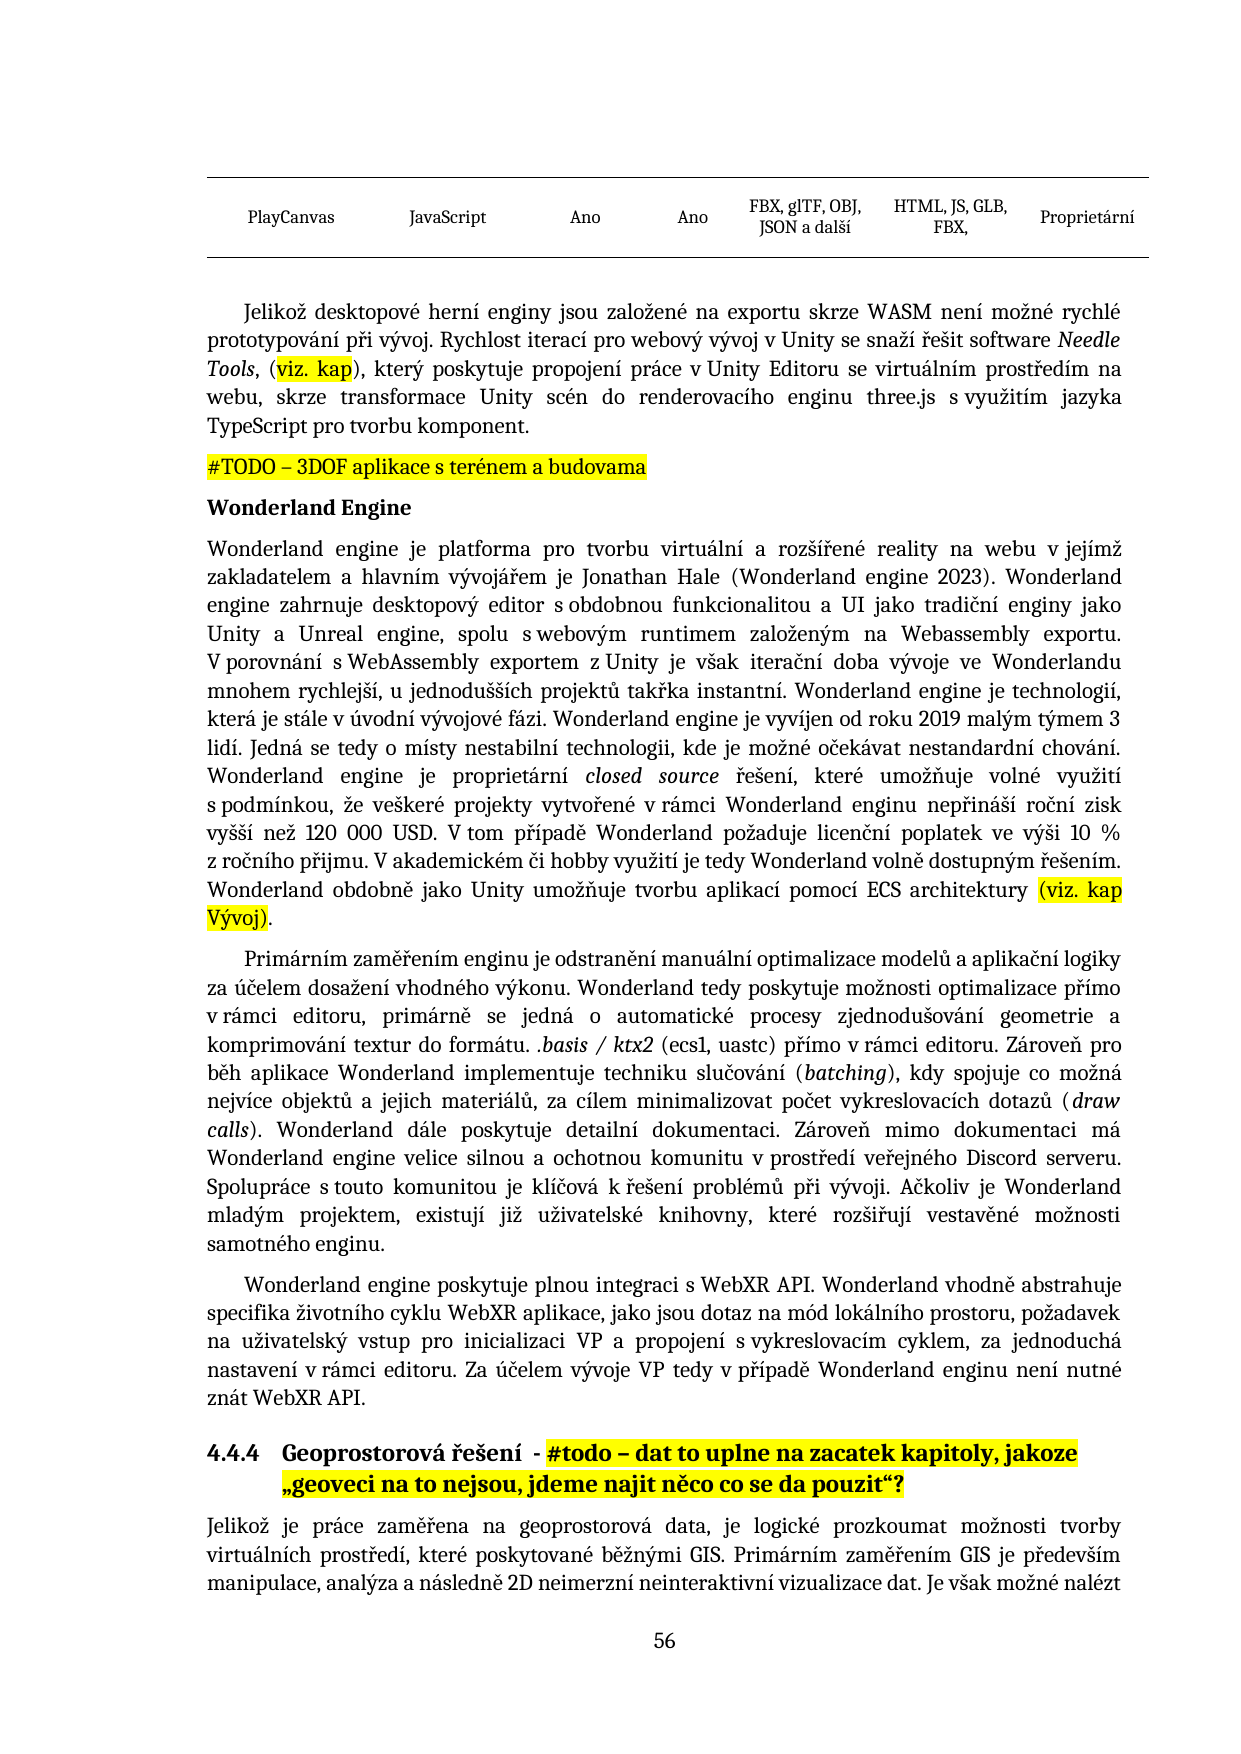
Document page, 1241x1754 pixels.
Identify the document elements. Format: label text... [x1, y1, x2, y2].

text #TODO – 3DOF aplikace s terénem a budovama [207, 453, 1122, 480]
table_cell Ano [521, 178, 650, 257]
text Jelikož desktopové herní enginy jsou založené na exportu skrze WASM není možné rychlé prototypování při vývoj. Rychlost iterací pro webový vývoj v Unity se snaží řešit software Needle Tools, (viz. kap), který poskytuje propojení práce v Unity Editoru se virtuálním prostředím na webu, skrze transformace Unity scén do renderovacího enginu three.js s využitím jazyka TypeScript pro tvorbu komponent. [207, 299, 1122, 439]
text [207, 1513, 1122, 1596]
text Wonderland Engine [207, 494, 1122, 521]
table_cell Proprietární [1026, 178, 1148, 257]
table_cell HTML, JS, GLB, FBX, [875, 178, 1026, 257]
text Wonderland engine poskytuje plnou integraci s WebXR API. Wonderland vhodně abstrahuje specifika životního cyklu WebXR aplikace, jako jsou dotaz na mód lokálního prostoru, požadavek na uživatelský vstup pro inicializaci VP a propojení s vykreslovacím cyklem, za jednoduchá nastavení v rámci editoru. Za účelem vývoje VP tedy v případě Wonderland enginu není nutné znát WebXR API. [207, 1271, 1122, 1411]
table_cell FBX, glTF, OBJ, JSON a další [735, 178, 875, 257]
subtitle Geoprostorová řešení - #todo – dat to uplne na zacatek kapitoly, jakoze „geoveci na to nejsou, jdeme najit něco co se da pouzit“? [207, 1438, 1122, 1498]
table_cell PlayCanvas [207, 178, 375, 257]
text Primárním zaměřením enginu je odstranění manuální optimalizace modelů a aplikační logiky za účelem dosažení vhodného výkonu. Wonderland tedy poskytuje možnosti optimalizace přímo v rámci editoru, primárně se jedná o automatické procesy zjednodušování geometrie a komprimování textur do formátu. .basis / ktx2 (ecs1, uastc) přímo v rámci editoru. Zároveň pro běh aplikace Wonderland implementuje techniku slučování (batching), kdy spojuje co možná nejvíce objektů a jejich materiálů, za cílem minimalizovat počet vykreslovacích dotazů (draw calls). Wonderland dále poskytuje detailní dokumentaci. Zároveň mimo dokumentaci má Wonderland engine velice silnou a ochotnou komunitu v prostředí veřejného Discord serveru. Spolupráce s touto komunitou je klíčová k řešení problémů při vývoji. Ačkoliv je Wonderland mladým projektem, existují již uživatelské knihovny, které rozšiřují vestavěné možnosti samotného enginu. [207, 946, 1122, 1257]
table_cell JavaScript [375, 178, 521, 257]
text Wonderland engine je platforma pro tvorbu virtuální a rozšířené reality na webu v jejímž zakladatelem a hlavním vývojářem je Jonathan Hale (Wonderland engine 2023). Wonderland engine zahrnuje desktopový editor s obdobnou funkcionalitou a UI jako tradiční enginy jako Unity a Unreal engine, spolu s webovým runtimem založeným na Webassembly exportu. V porovnání s WebAssembly exportem z Unity je však iterační doba vývoje ve Wonderlandu mnohem rychlejší, u jednodušších projektů takřka instantní. Wonderland engine je technologií, která je stále v úvodní vývojové fázi. Wonderland engine je vyvíjen od roku 2019 malým týmem 3 lidí. Jedná se tedy o místy nestabilní technologii, kde je možné očekávat nestandardní chování. Wonderland engine je proprietární closed source řešení, které umožňuje volné využití s podmínkou, že veškeré projekty vytvořené v rámci Wonderland enginu nepřináší roční zisk vyšší než 120 000 USD. V tom případě Wonderland požaduje licenční poplatek ve výši 10 % z ročního přijmu. V akademickém či hobby využití je tedy Wonderland volně dostupným řešením. Wonderland obdobně jako Unity umožňuje tvorbu aplikací pomocí ECS architektury (viz. kap Vývoj). [207, 535, 1122, 931]
table_cell Ano [650, 178, 735, 257]
